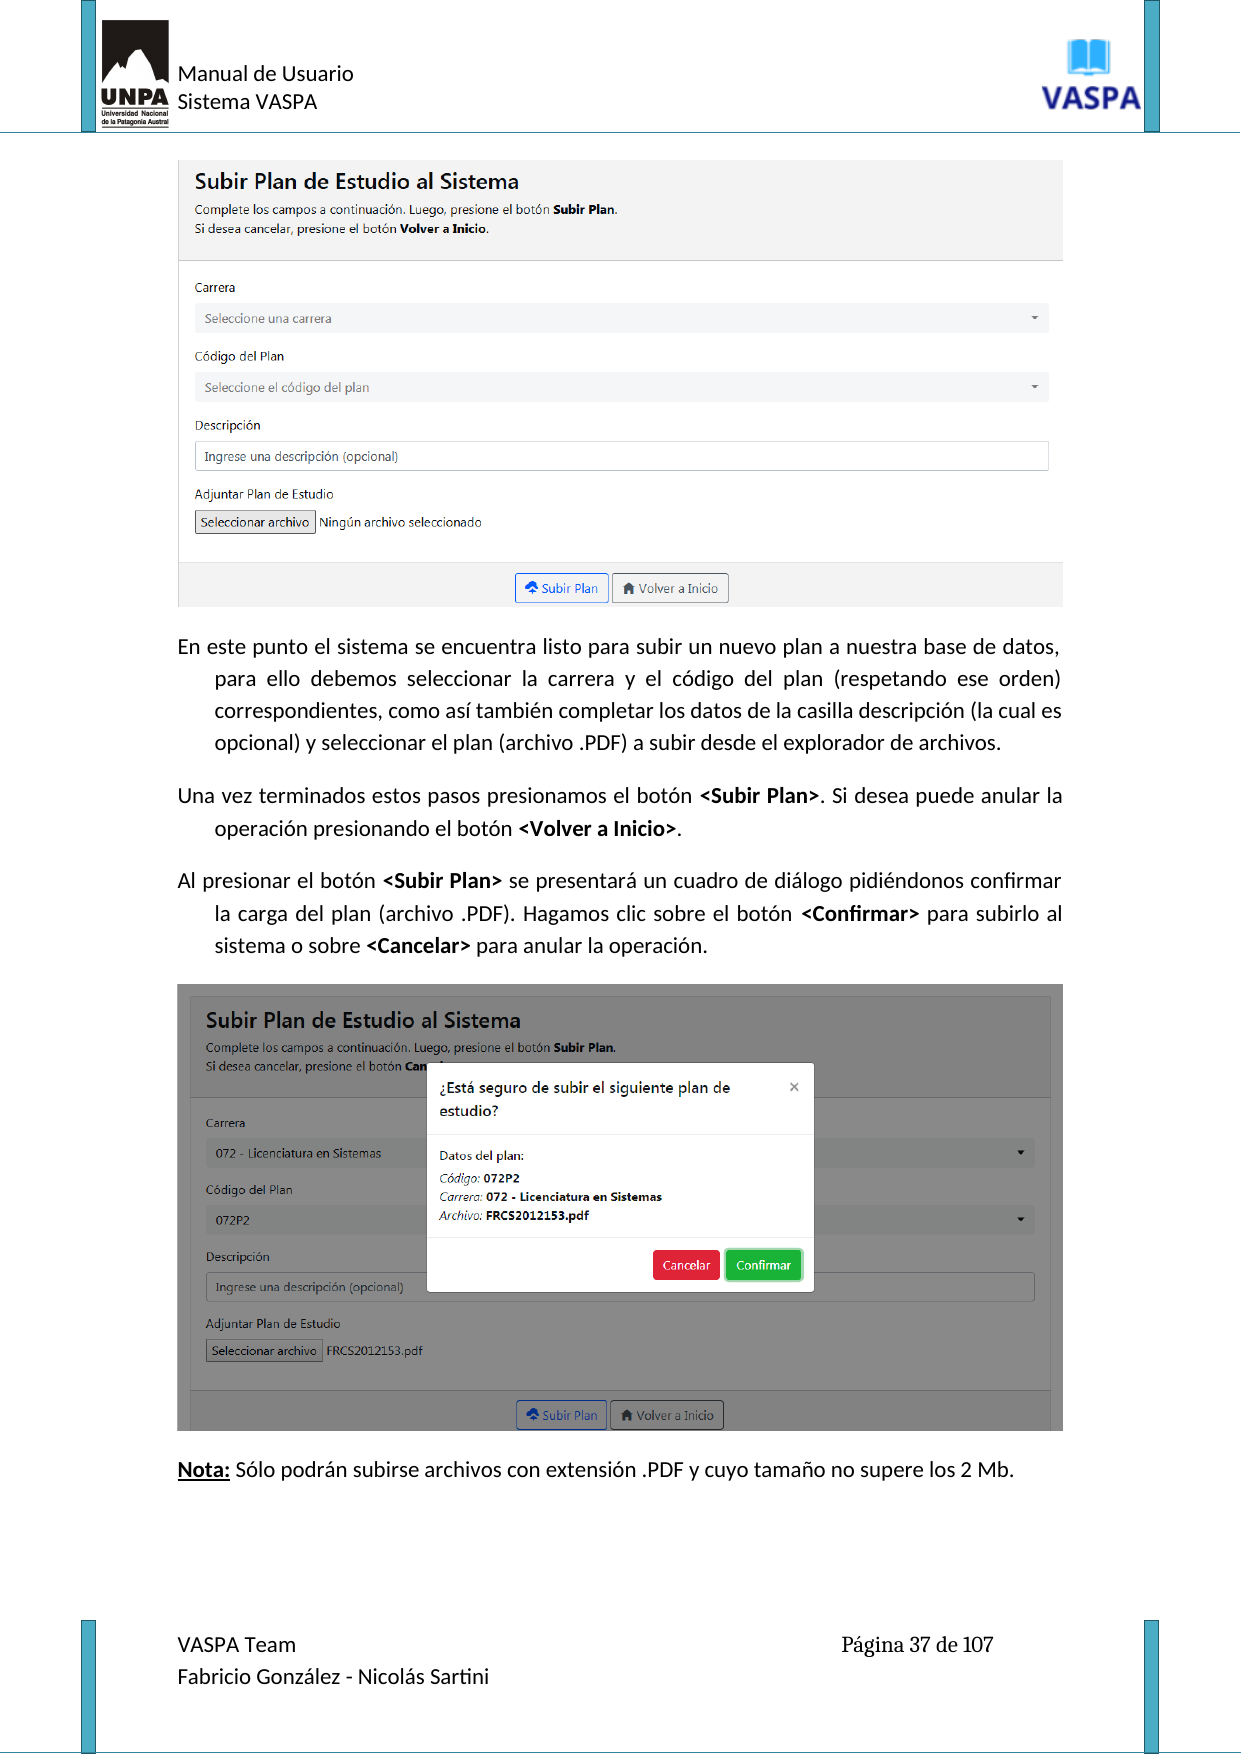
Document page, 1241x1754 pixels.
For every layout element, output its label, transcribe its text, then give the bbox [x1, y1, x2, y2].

picture [177, 984, 1063, 1431]
text Una vez terminados estos pasos presionamos el botón <Subir Plan>. Si desea puede anular la operación presionando el botón <Volver a Inicio>. [177, 781, 1063, 842]
text En este punto el sistema se encuentra listo para subir un nuevo plan a nuestra base de datos, para ello debemos seleccionar la carrera y el código del plan (respetando ese orden) correspondientes, como así también completar los datos de la casilla descripción (la cual es opcional) y seleccionar el plan (archivo .PDF) a subir desde el explorador de archivos. [177, 632, 1063, 756]
picture [100, 18, 170, 129]
text Al presionar el botón <Subir Plan> se presentará un cuadro de diálogo pidiéndonos confirmar la carga del plan (archivo .PDF). Hagamos clic sobre el botón <Confirmar> para subirlo al sistema o sobre <Cancelar> para anular la operación. [177, 867, 1063, 959]
text Nota: Sólo podrán subirse archivos con extensión .PDF y cuyo tamaño no supere los 2 Mb. [177, 1455, 1063, 1483]
picture [177, 160, 1063, 607]
picture [1036, 19, 1146, 129]
